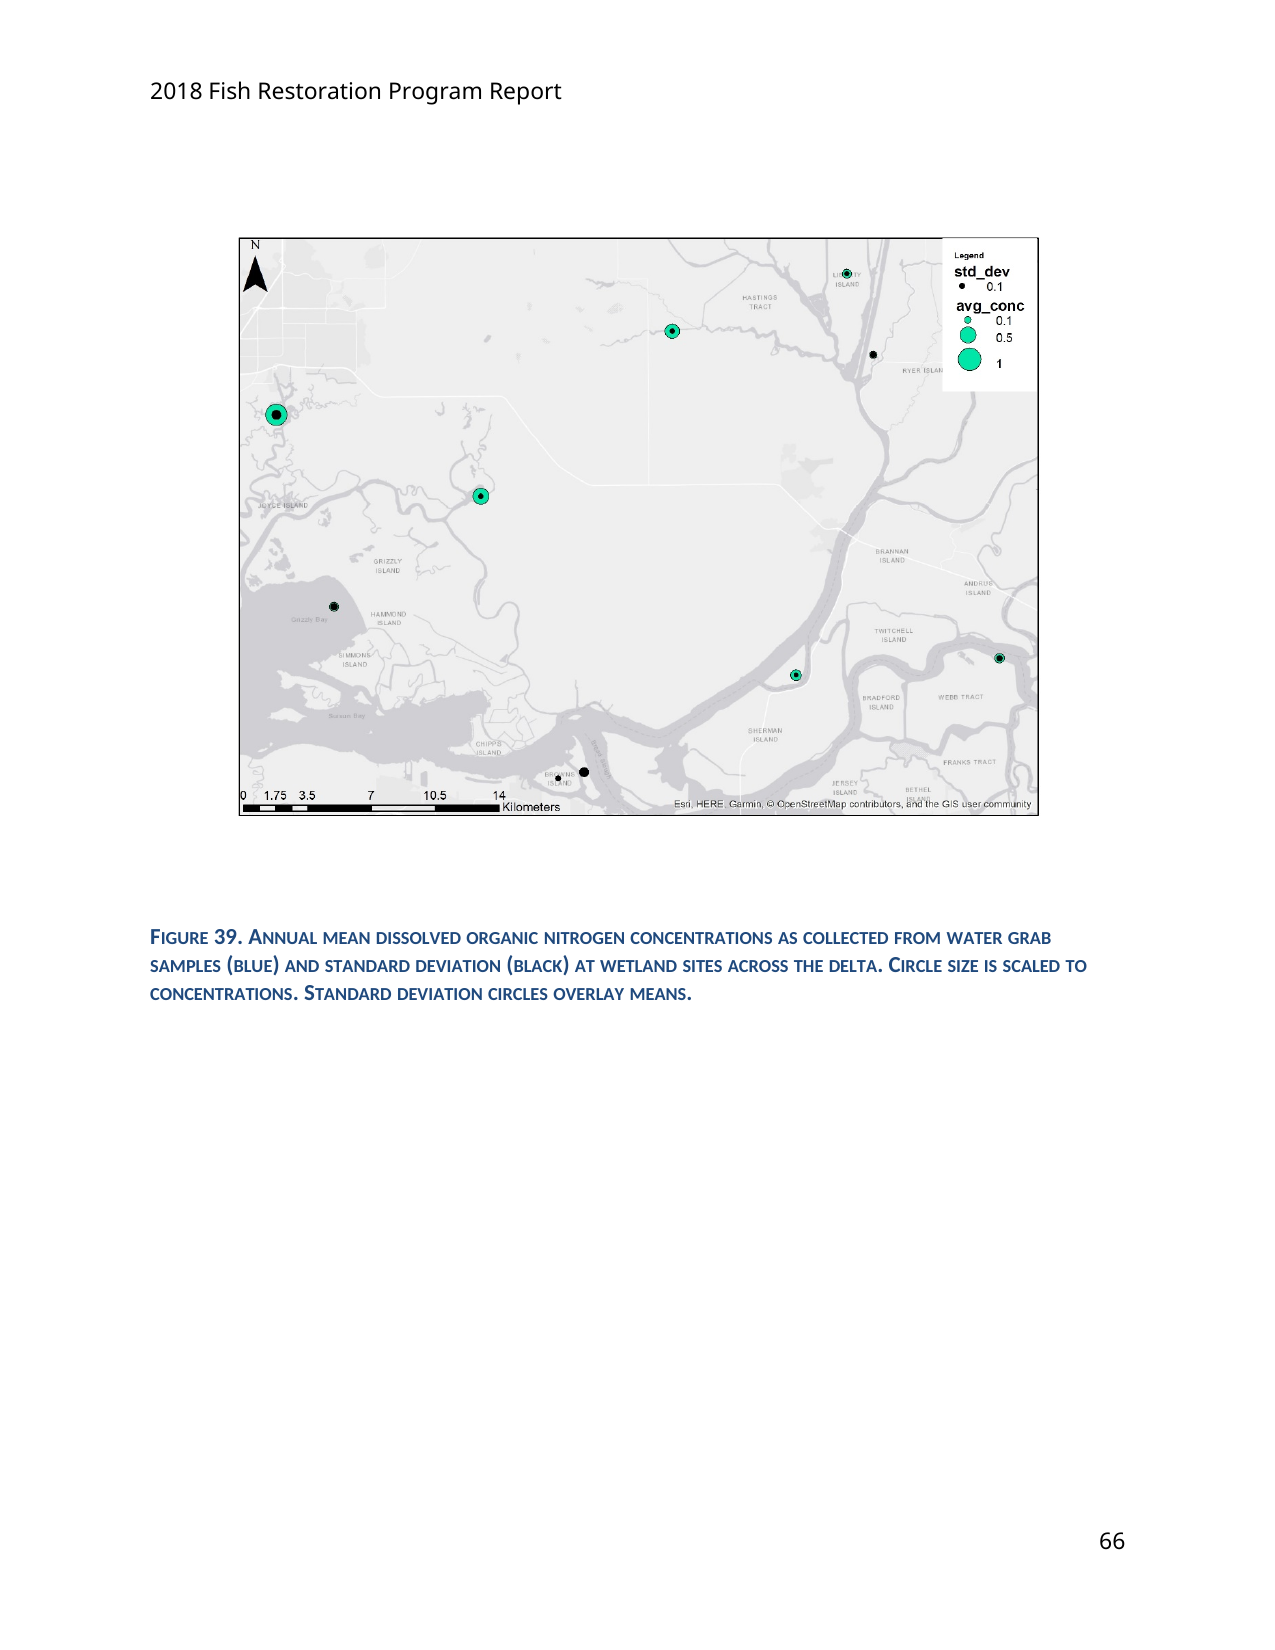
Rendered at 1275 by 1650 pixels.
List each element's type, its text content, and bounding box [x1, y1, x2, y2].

text Figure . Annual mean dissolved organic nitrogen concentrations as collected from water grab samples (blue) and standard deviation (black) at wetland sites across the delta. Circle size is scaled to concentrations. Standard deviation circles overlay means. [150, 922, 1125, 1006]
picture [150, 150, 1125, 904]
